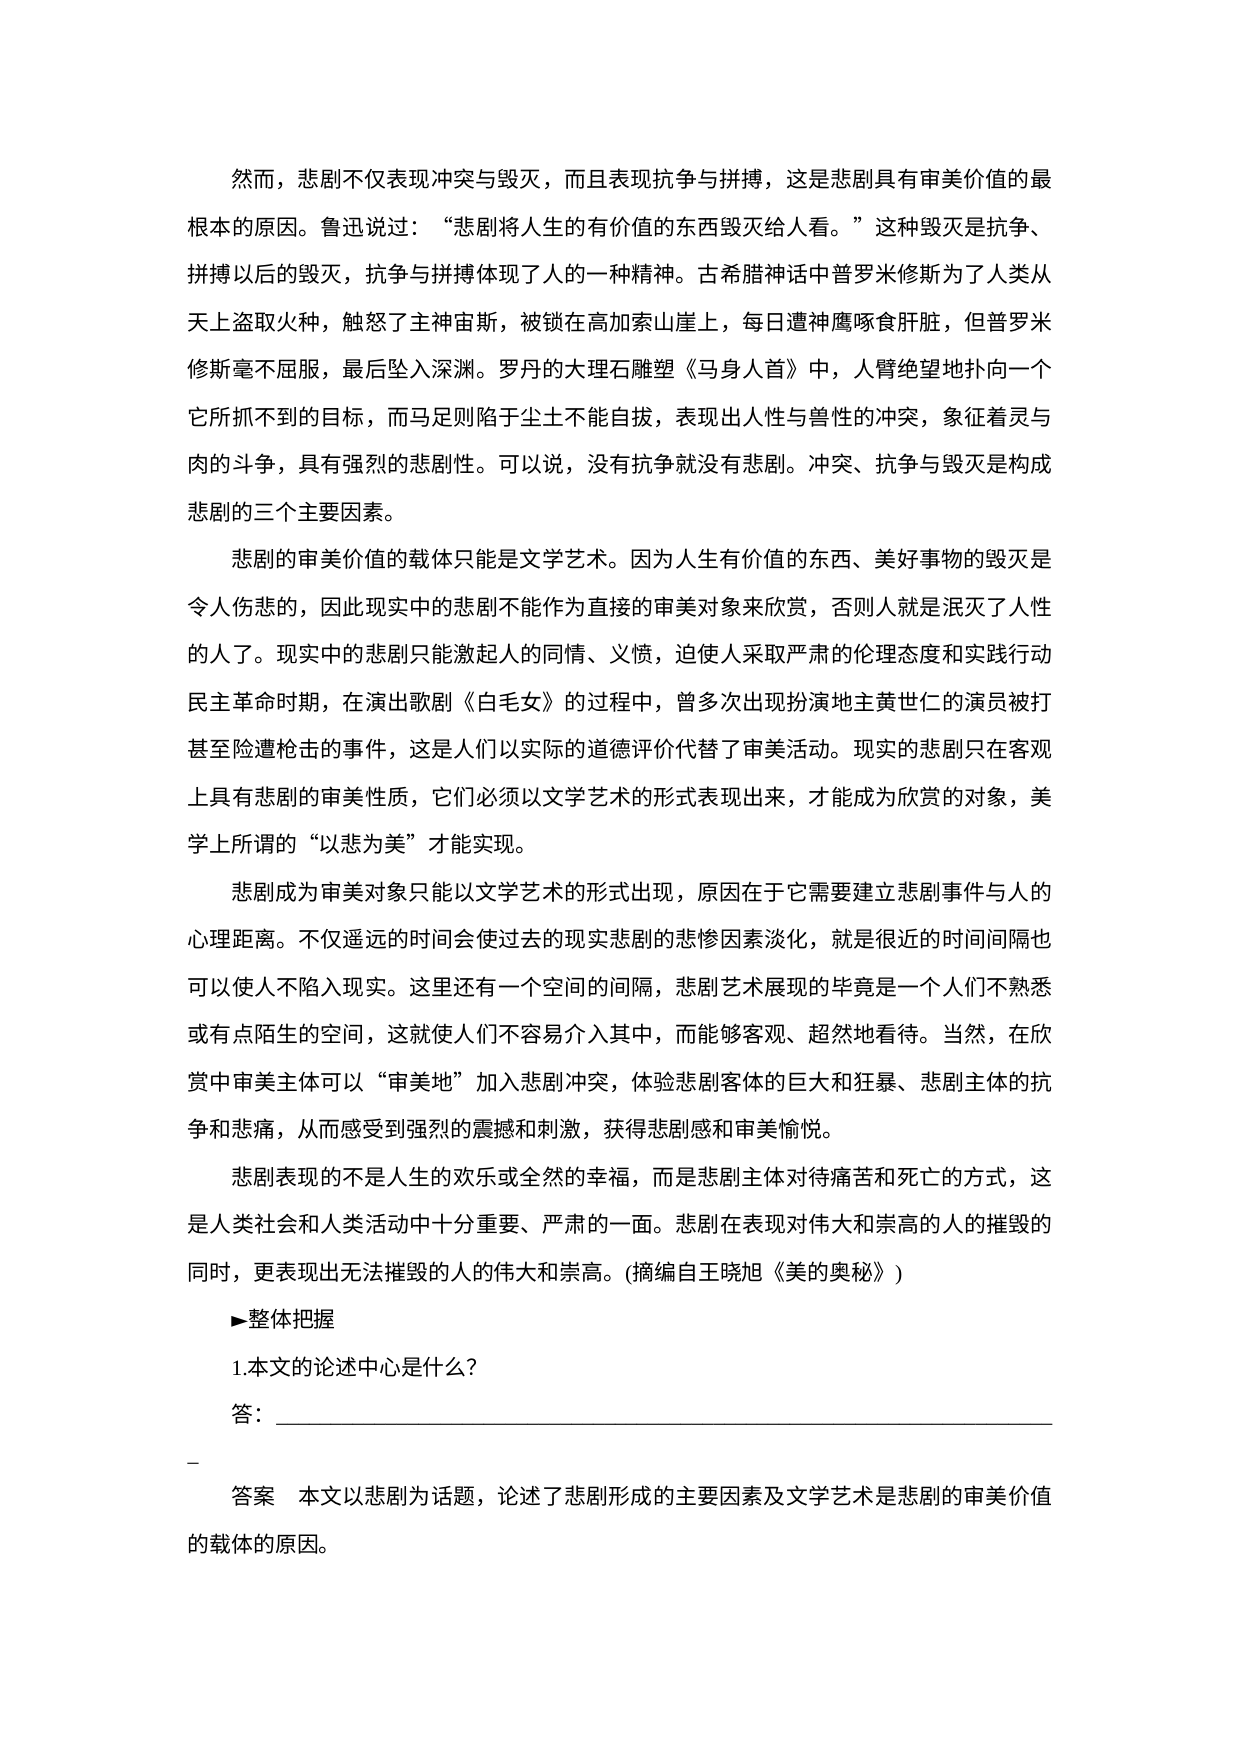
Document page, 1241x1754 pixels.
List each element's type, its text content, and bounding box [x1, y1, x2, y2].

text 然而，悲剧不仅表现冲突与毁灭，而且表现抗争与拼搏，这是悲剧具有审美价值的最根本的原因。鲁迅说过：“悲剧将人生的有价值的东西毁灭给人看。”这种毁灭是抗争、拼搏以后的毁灭，抗争与拼搏体现了人的一种精神。古希腊神话中普罗米修斯为了人类从天上盗取火种，触怒了主神宙斯，被锁在高加索山崖上，每日遭神鹰啄食肝脏，但普罗米修斯毫不屈服，最后坠入深渊。罗丹的大理石雕塑《马身人首》中，人臂绝望地扑向一个它所抓不到的目标，而马足则陷于尘土不能自拔，表现出人性与兽性的冲突，象征着灵与肉的斗争，具有强烈的悲剧性。可以说，没有抗争就没有悲剧。冲突、抗争与毁灭是构成悲剧的三个主要因素。 [187, 162, 1053, 526]
text 悲剧的审美价值的载体只能是文学艺术。因为人生有价值的东西、美好事物的毁灭是令人伤悲的，因此现实中的悲剧不能作为直接的审美对象来欣赏，否则人就是泯灭了人性的人了。现实中的悲剧只能激起人的同情、义愤，迫使人采取严肃的伦理态度和实践行动。民主革命时期，在演出歌剧《白毛女》的过程中，曾多次出现扮演地主黄世仁的演员被打甚至险遭枪击的事件，这是人们以实际的道德评价代替了审美活动。现实的悲剧只在客观上具有悲剧的审美性质，它们必须以文学艺术的形式表现出来，才能成为欣赏的对象，美学上所谓的“以悲为美”才能实现。 [187, 542, 1053, 859]
text 答案 本文以悲剧为话题，论述了悲剧形成的主要因素及文学艺术是悲剧的审美价值的载体的原因。 [187, 1479, 1053, 1558]
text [187, 1397, 1053, 1467]
text 悲剧成为审美对象只能以文学艺术的形式出现，原因在于它需要建立悲剧事件与人的心理距离。不仅遥远的时间会使过去的现实悲剧的悲惨因素淡化，就是很近的时间间隔也可以使人不陷入现实。这里还有一个空间的间隔，悲剧艺术展现的毕竟是一个人们不熟悉或有点陌生的空间，这就使人们不容易介入其中，而能够客观、超然地看待。当然，在欣赏中审美主体可以“审美地”加入悲剧冲突，体验悲剧客体的巨大和狂暴、悲剧主体的抗争和悲痛，从而感受到强烈的震撼和刺激，获得悲剧感和审美愉悦。 [187, 874, 1053, 1144]
text ►整体把握 [187, 1302, 1053, 1334]
text 悲剧表现的不是人生的欢乐或全然的幸福，而是悲剧主体对待痛苦和死亡的方式，这是人类社会和人类活动中十分重要、严肃的一面。悲剧在表现对伟大和崇高的人的摧毁的同时，更表现出无法摧毁的人的伟大和崇高。(摘编自王晓旭《美的奥秘》) [187, 1159, 1053, 1286]
text 1.本文的论述中心是什么？ [187, 1349, 1053, 1381]
